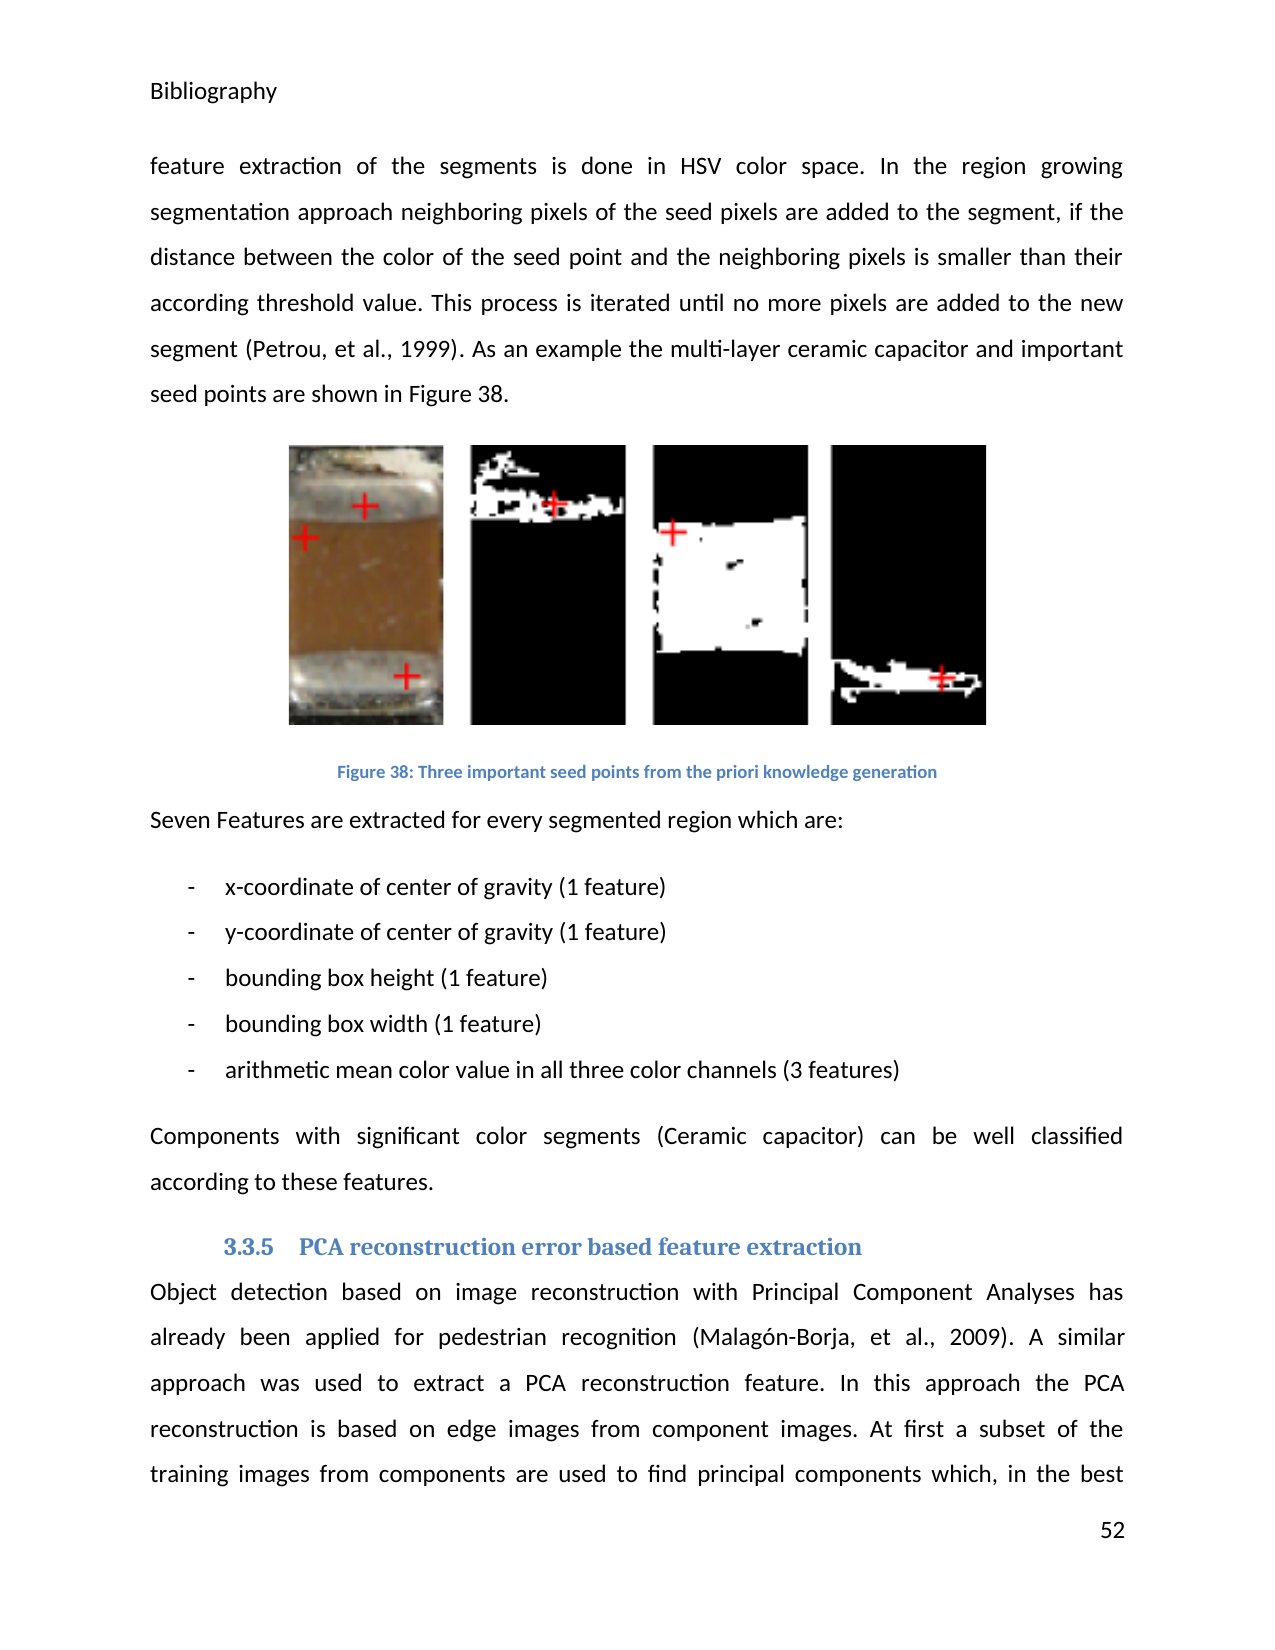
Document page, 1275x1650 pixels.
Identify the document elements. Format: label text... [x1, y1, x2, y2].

list arithmetic mean color value in all three color channels (3 features) [187, 1054, 1125, 1084]
list bounding box height (1 feature) [187, 962, 1125, 993]
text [150, 1276, 1125, 1489]
picture [288, 445, 987, 725]
text Seven Features are extracted for every segmented region which are: [150, 804, 1125, 835]
text Figure 38: Three important seed points from the priori knowledge generation [150, 761, 1125, 783]
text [150, 150, 1125, 409]
list bounding box width (1 feature) [187, 1008, 1125, 1038]
list y-coordinate of center of gravity (1 feature) [187, 917, 1125, 947]
list x-coordinate of center of gravity (1 feature) [187, 871, 1125, 901]
subtitle PCA reconstruction error based feature extraction [224, 1233, 1125, 1261]
text Components with significant color segments (Ceramic capacitor) can be well classified according to these features. [150, 1120, 1125, 1197]
